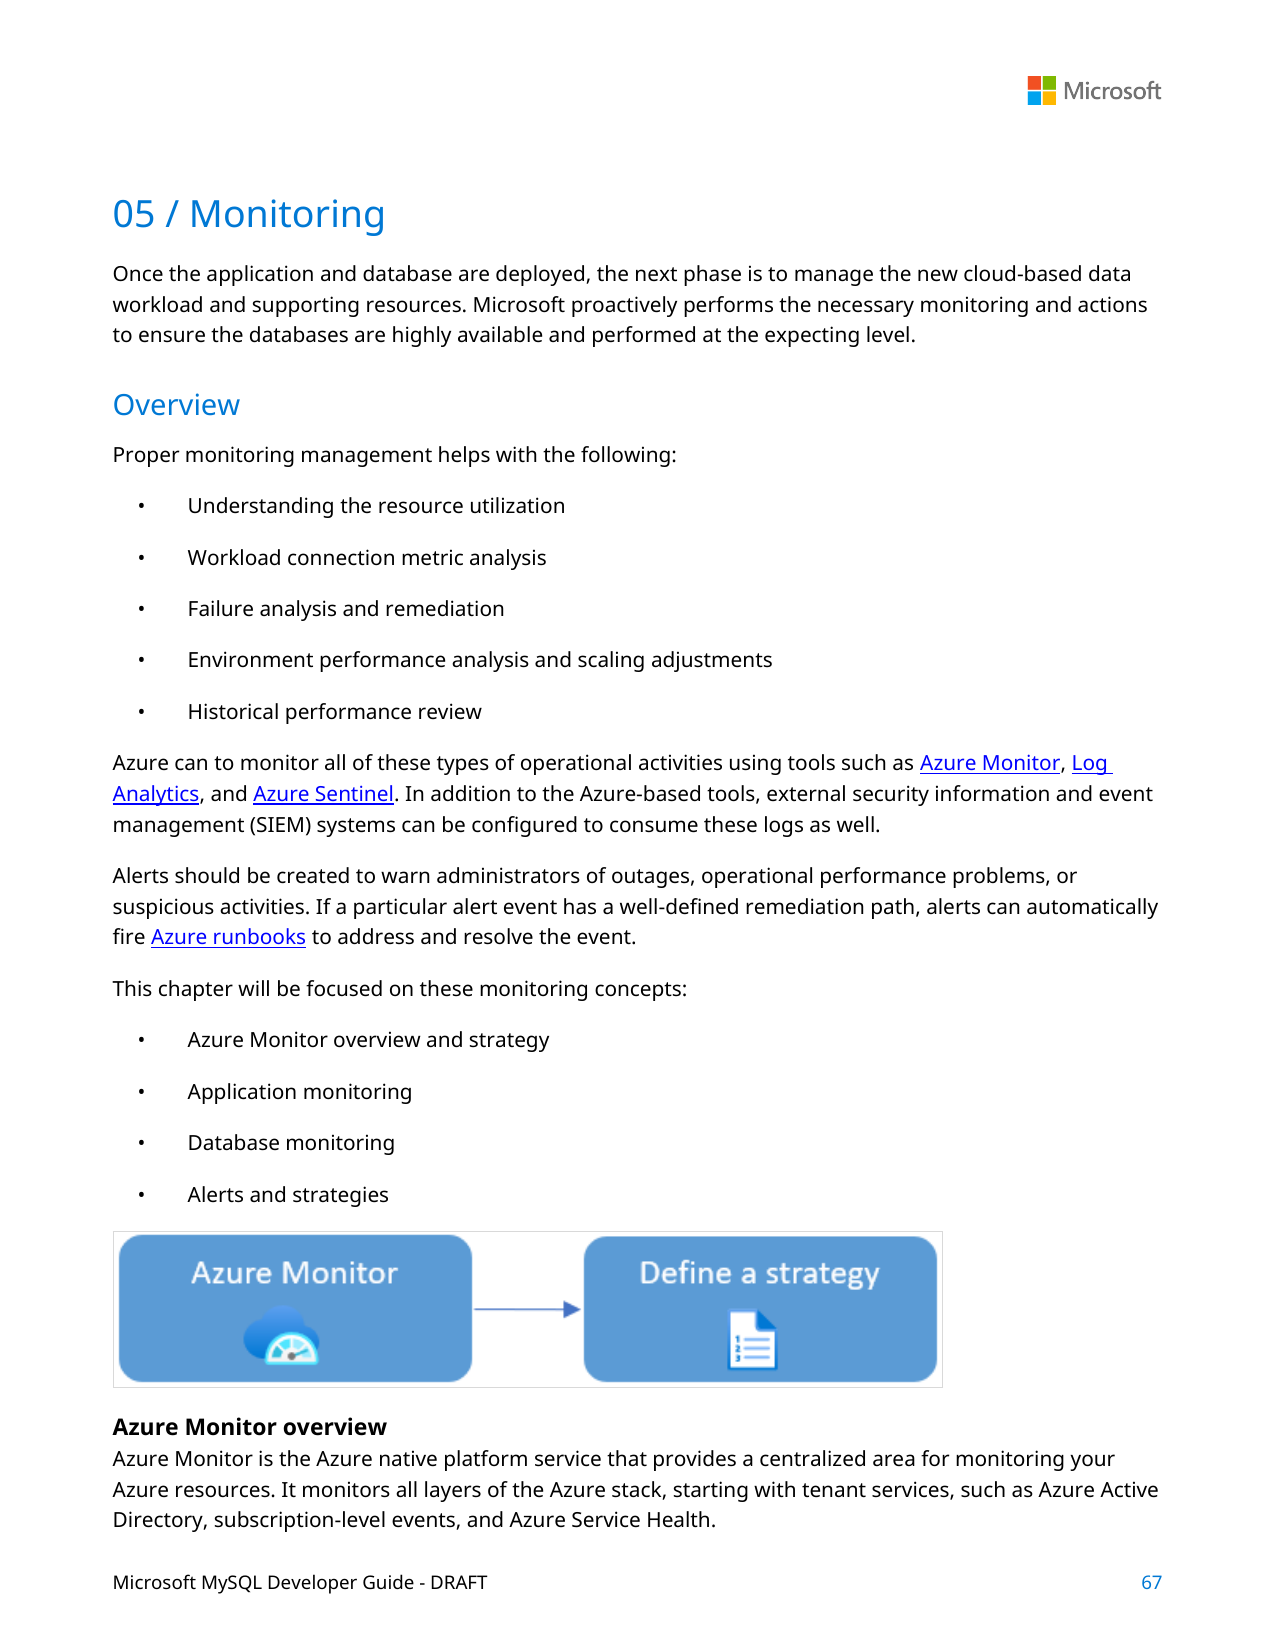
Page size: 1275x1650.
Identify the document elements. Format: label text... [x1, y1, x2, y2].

list Workload connection metric analysis [137, 543, 1162, 571]
list Environment performance analysis and scaling adjustments [137, 646, 1162, 674]
text Once the application and database are deployed, the next phase is to manage the new cloud-based data workload and supporting resources. Microsoft proactively performs the necessary monitoring and actions to ensure the databases are highly available and performed at the expecting level. [112, 259, 1162, 349]
picture [114, 1232, 942, 1387]
subtitle Overview [112, 384, 1162, 424]
list Azure Monitor overview and strategy [137, 1025, 1162, 1054]
list Understanding the resource utilization [137, 491, 1162, 520]
text Azure Monitor is the Azure native platform service that provides a centralized area for monitoring your Azure resources. It monitors all layers of the Azure stack, starting with tenant services, such as Azure Active Directory, subscription-level events, and Azure Service Health. [112, 1444, 1162, 1534]
list Failure analysis and remediation [137, 594, 1162, 623]
text Alerts should be created to warn administrators of outages, operational performance problems, or suspicious activities. If a particular alert event has a well-defined remediation path, alerts can automatically fire Azure runbooks to address and resolve the event. [112, 861, 1162, 951]
text Proper monitoring management helps with the following: [112, 440, 1162, 468]
list Historical performance review [137, 697, 1162, 726]
subtitle Azure Monitor overview [112, 1411, 1162, 1442]
subtitle 05 / Monitoring [112, 187, 1162, 238]
text Azure can to monitor all of these types of operational activities using tools such as Azure Monitor, Log Analytics, and Azure Sentinel. In addition to the Azure-based tools, external security information and event management (SIEM) systems can be configured to consume these logs as well. [112, 748, 1162, 838]
list Alerts and strategies [137, 1180, 1162, 1208]
text This chapter will be focused on these monitoring concepts: [112, 974, 1162, 1002]
list Database monitoring [137, 1128, 1162, 1157]
picture [1026, 75, 1163, 107]
list Application monitoring [137, 1077, 1162, 1105]
